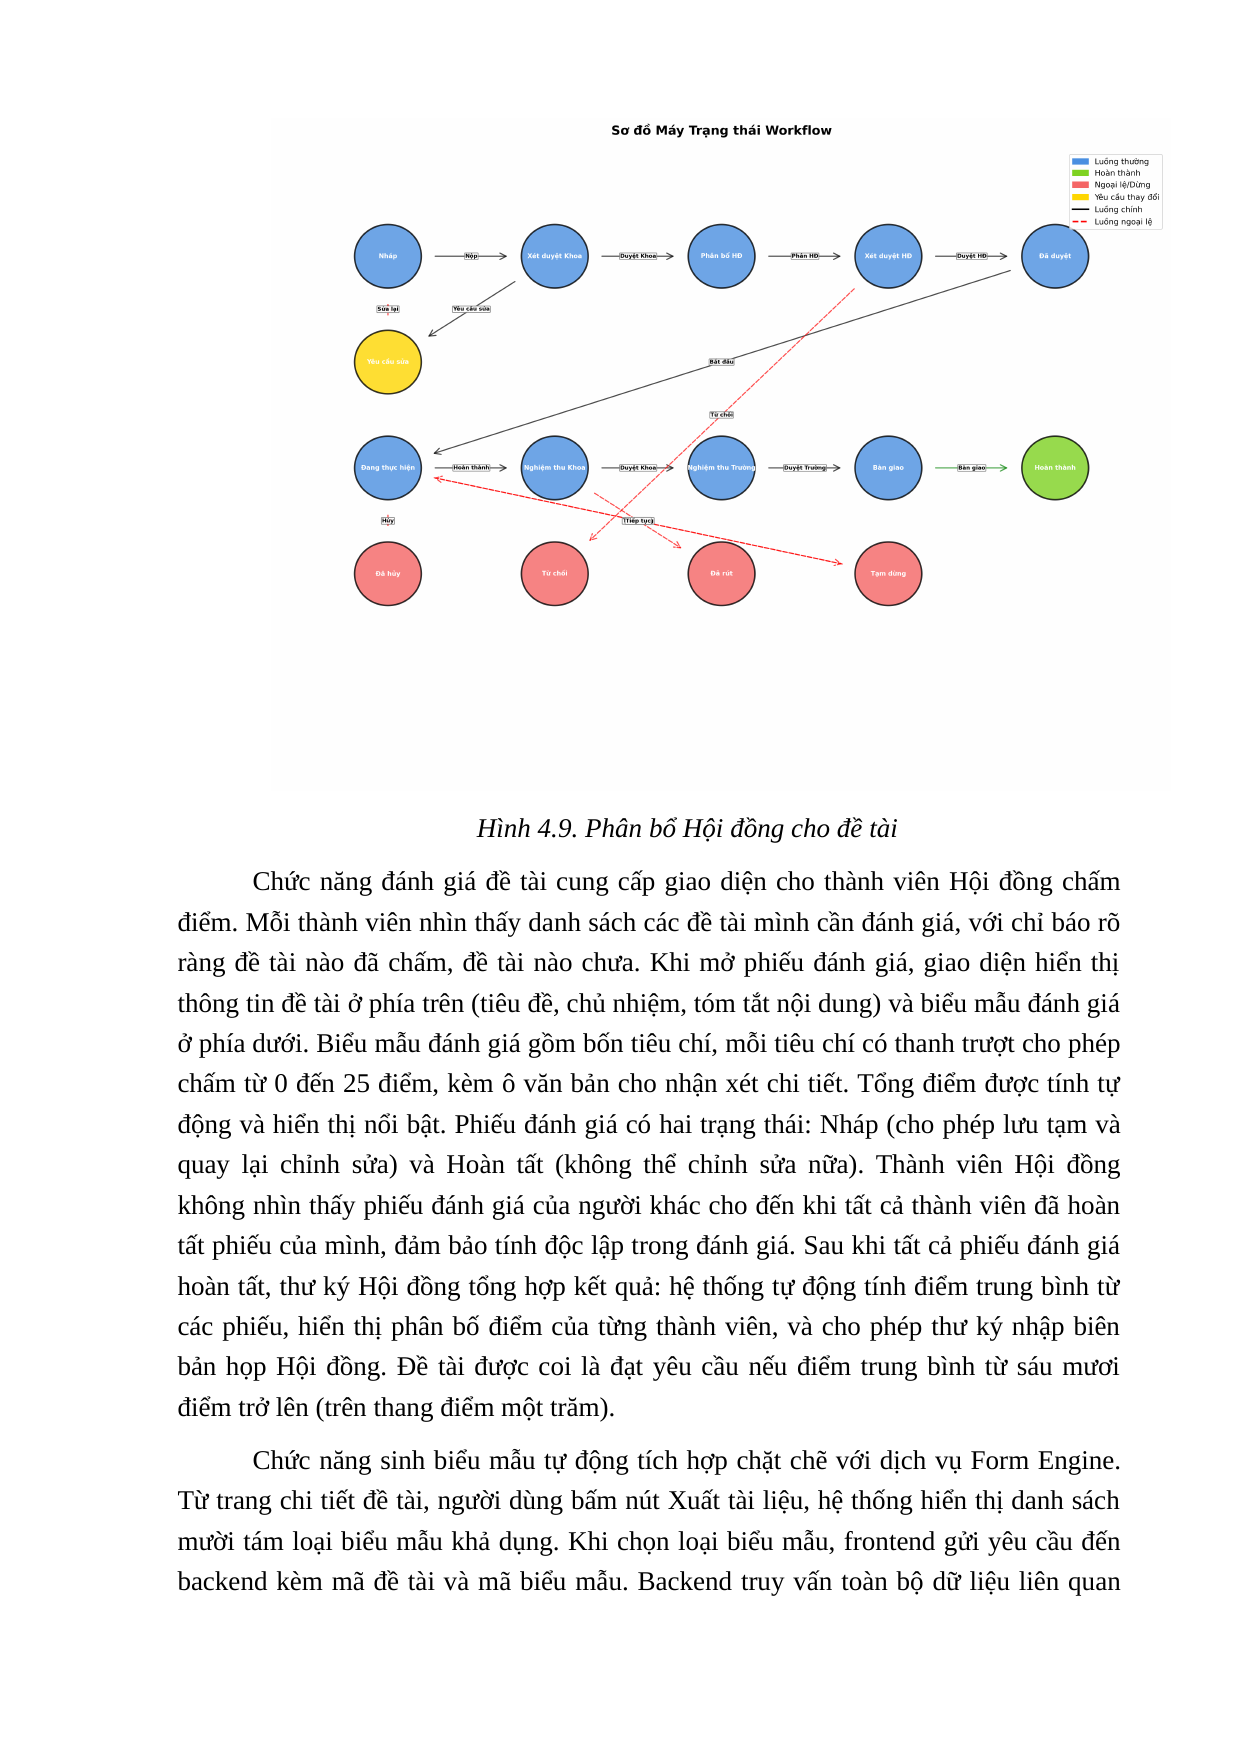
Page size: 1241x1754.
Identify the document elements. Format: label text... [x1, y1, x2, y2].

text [177, 1444, 1122, 1596]
picture [271, 118, 1172, 791]
text Chức năng đánh giá đề tài cung cấp giao diện cho thành viên Hội đồng chấm điểm. Mỗi thành viên nhìn thấy danh sách các đề tài mình cần đánh giá, với chỉ báo rõ ràng đề tài nào đã chấm, đề tài nào chưa. Khi mở phiếu đánh giá, giao diện hiển thị thông tin đề tài ở phía trên (tiêu đề, chủ nhiệm, tóm tắt nội dung) và biểu mẫu đánh giá ở phía dưới. Biểu mẫu đánh giá gồm bốn tiêu chí, mỗi tiêu chí có thanh trượt cho phép chấm từ 0 đến 25 điểm, kèm ô văn bản cho nhận xét chi tiết. Tổng điểm được tính tự động và hiển thị nổi bật. Phiếu đánh giá có hai trạng thái: Nháp (cho phép lưu tạm và quay lại chỉnh sửa) và Hoàn tất (không thể chỉnh sửa nữa). Thành viên Hội đồng không nhìn thấy phiếu đánh giá của người khác cho đến khi tất cả thành viên đã hoàn tất phiếu của mình, đảm bảo tính độc lập trong đánh giá. Sau khi tất cả phiếu đánh giá hoàn tất, thư ký Hội đồng tổng hợp kết quả: hệ thống tự động tính điểm trung bình từ các phiếu, hiển thị phân bố điểm của từng thành viên, và cho phép thư ký nhập biên bản họp Hội đồng. Đề tài được coi là đạt yêu cầu nếu điểm trung bình từ sáu mươi điểm trở lên (trên thang điểm một trăm). [177, 865, 1122, 1422]
text Hình 4.9. Phân bổ Hội đồng cho đề tài [177, 812, 1122, 844]
